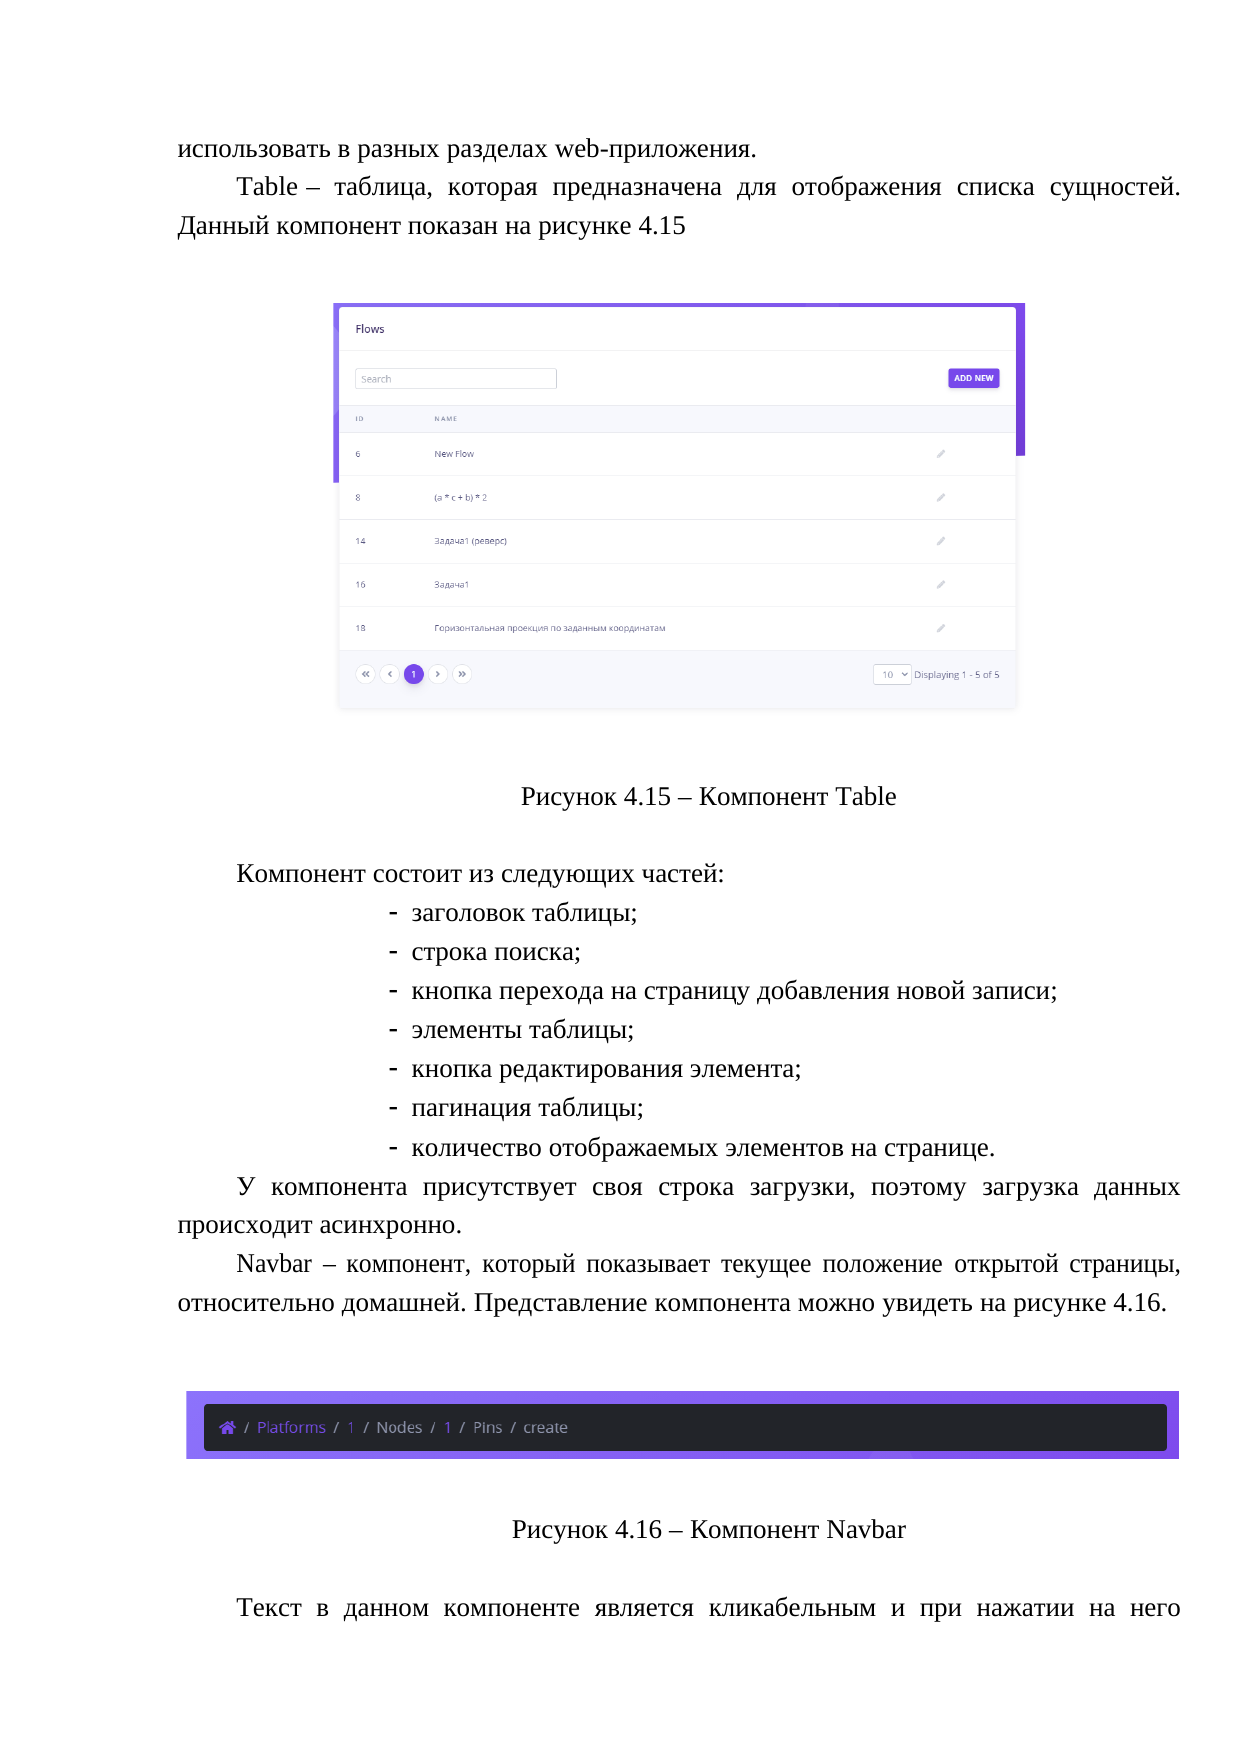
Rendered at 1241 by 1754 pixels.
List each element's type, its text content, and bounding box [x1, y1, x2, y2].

list заголовок таблицы; [330, 896, 1181, 927]
text Рисунок 4.16 – Компонент Navbar [177, 1513, 1181, 1544]
list кнопка редактирования элемента; [330, 1052, 1181, 1084]
text У компонента присутствует своя строка загрузки, поэтому загрузка данных происходит асинхронно. [177, 1170, 1181, 1240]
picture [333, 303, 1025, 716]
picture [186, 1391, 1179, 1459]
text Table – таблица, которая предназначена для отображения списка сущностей. Данный компонент показан на рисунке 4.15 [177, 171, 1181, 241]
text Компонент состоит из следующих частей: [177, 857, 1181, 888]
text Рисунок 4.15 – Компонент Table [177, 779, 1181, 811]
list строка поиска; [330, 935, 1181, 967]
list кнопка перехода на страницу добавления новой записи; [330, 974, 1181, 1006]
list пагинация таблицы; [330, 1092, 1181, 1123]
list количество отображаемых элементов на странице. [330, 1131, 1181, 1162]
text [177, 132, 1181, 163]
list элементы таблицы; [330, 1013, 1181, 1045]
text Navbar – компонент, который показывает текущее положение открытой страницы, относительно домашней. Представление компонента можно увидеть на рисунке 4.16. [177, 1247, 1181, 1317]
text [177, 1591, 1181, 1622]
